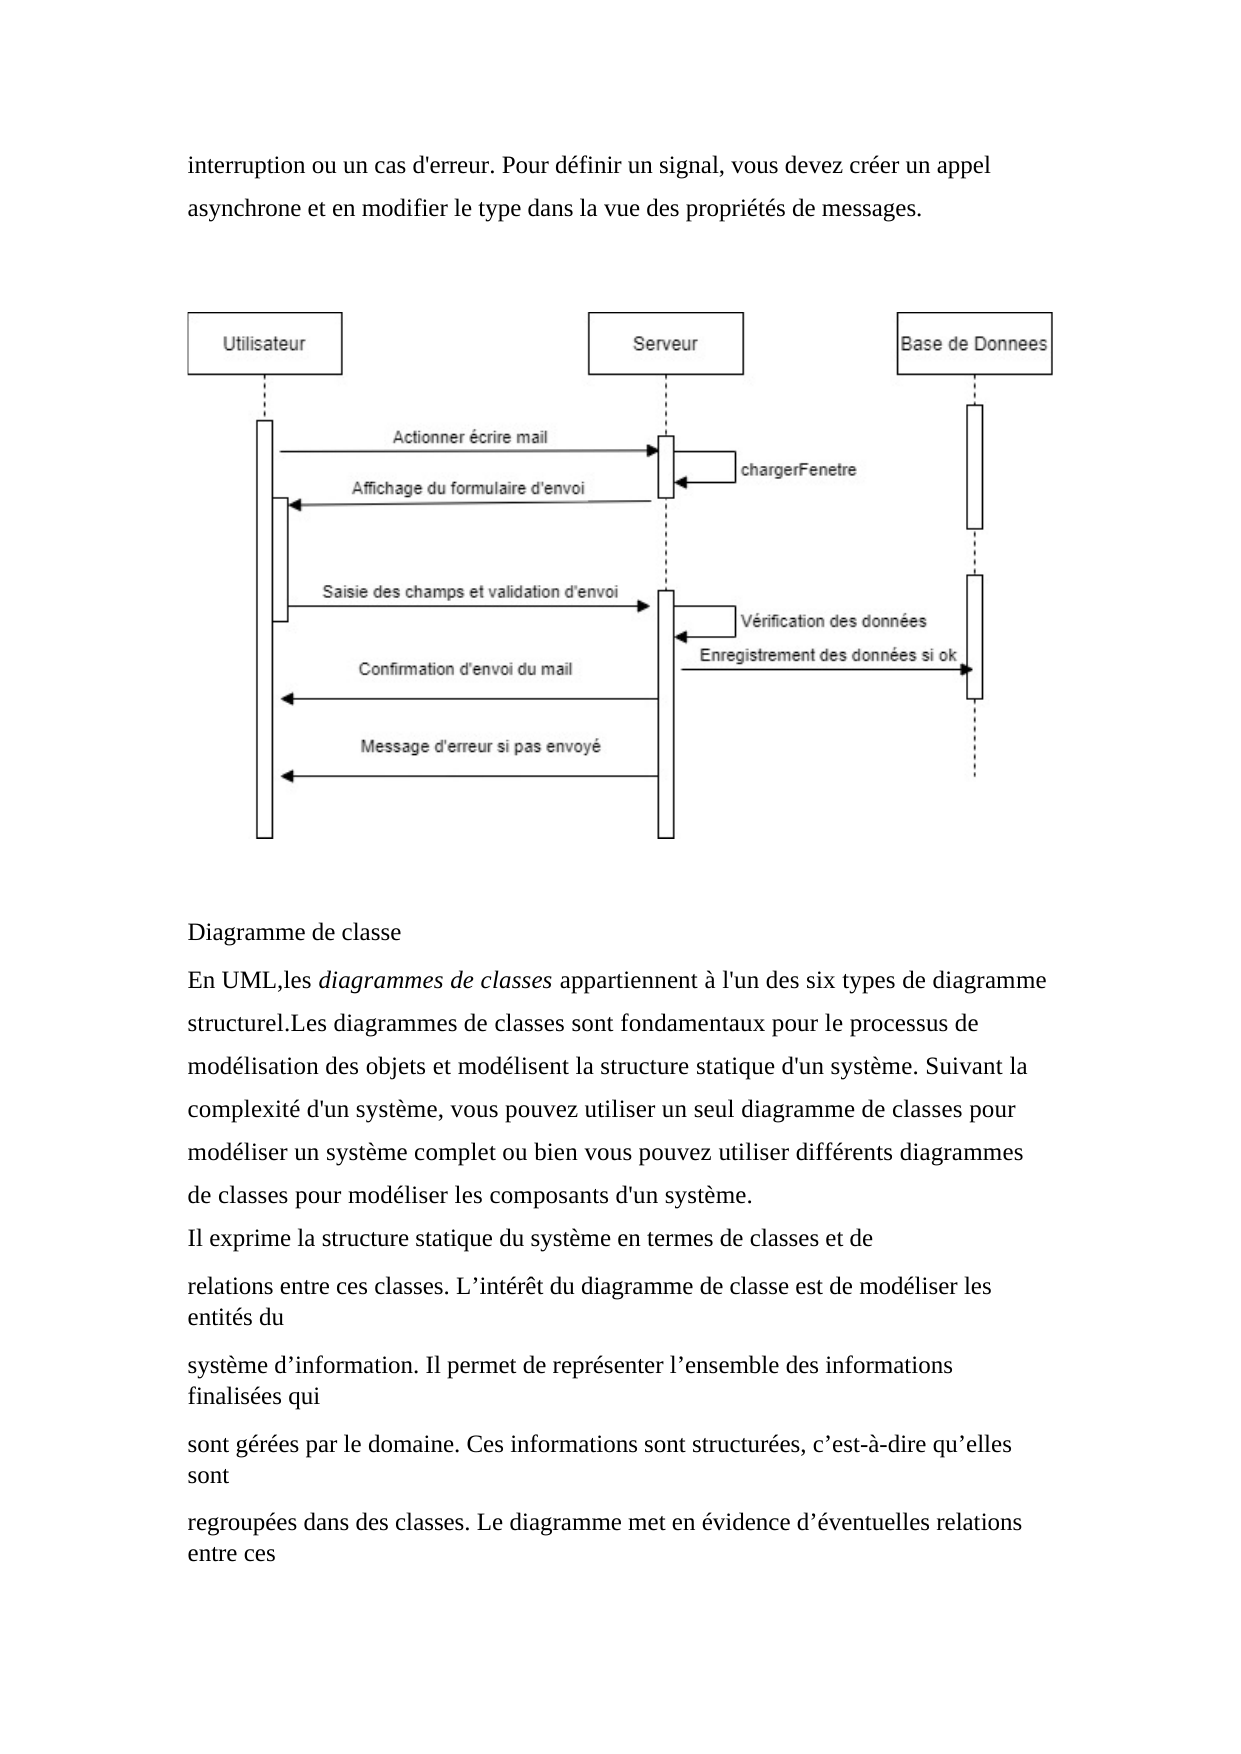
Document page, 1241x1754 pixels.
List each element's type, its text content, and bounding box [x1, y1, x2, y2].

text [187, 150, 1053, 222]
text Il exprime la structure statique du système en termes de classes et de [187, 1223, 1053, 1252]
text sont gérées par le domaine. Ces informations sont structurées, c’est-à-dire qu’elles sont [187, 1429, 1053, 1488]
text système d’information. Il permet de représenter l’ensemble des informations finalisées qui [187, 1350, 1053, 1410]
picture [187, 312, 1053, 839]
text Diagramme de classe [187, 917, 1053, 946]
text regroupées dans des classes. Le diagramme met en évidence d’éventuelles relations entre ces [187, 1507, 1053, 1567]
text relations entre ces classes. L’intérêt du diagramme de classe est de modéliser les entités du [187, 1271, 1053, 1331]
text En UML,les diagrammes de classes appartiennent à l'un des six types de diagramme structurel.Les diagrammes de classes sont fondamentaux pour le processus de modélisation des objets et modélisent la structure statique d'un système. Suivant la complexité d'un système, vous pouvez utiliser un seul diagramme de classes pour modéliser un système complet ou bien vous pouvez utiliser différents diagrammes de classes pour modéliser les composants d'un système. [187, 965, 1053, 1209]
